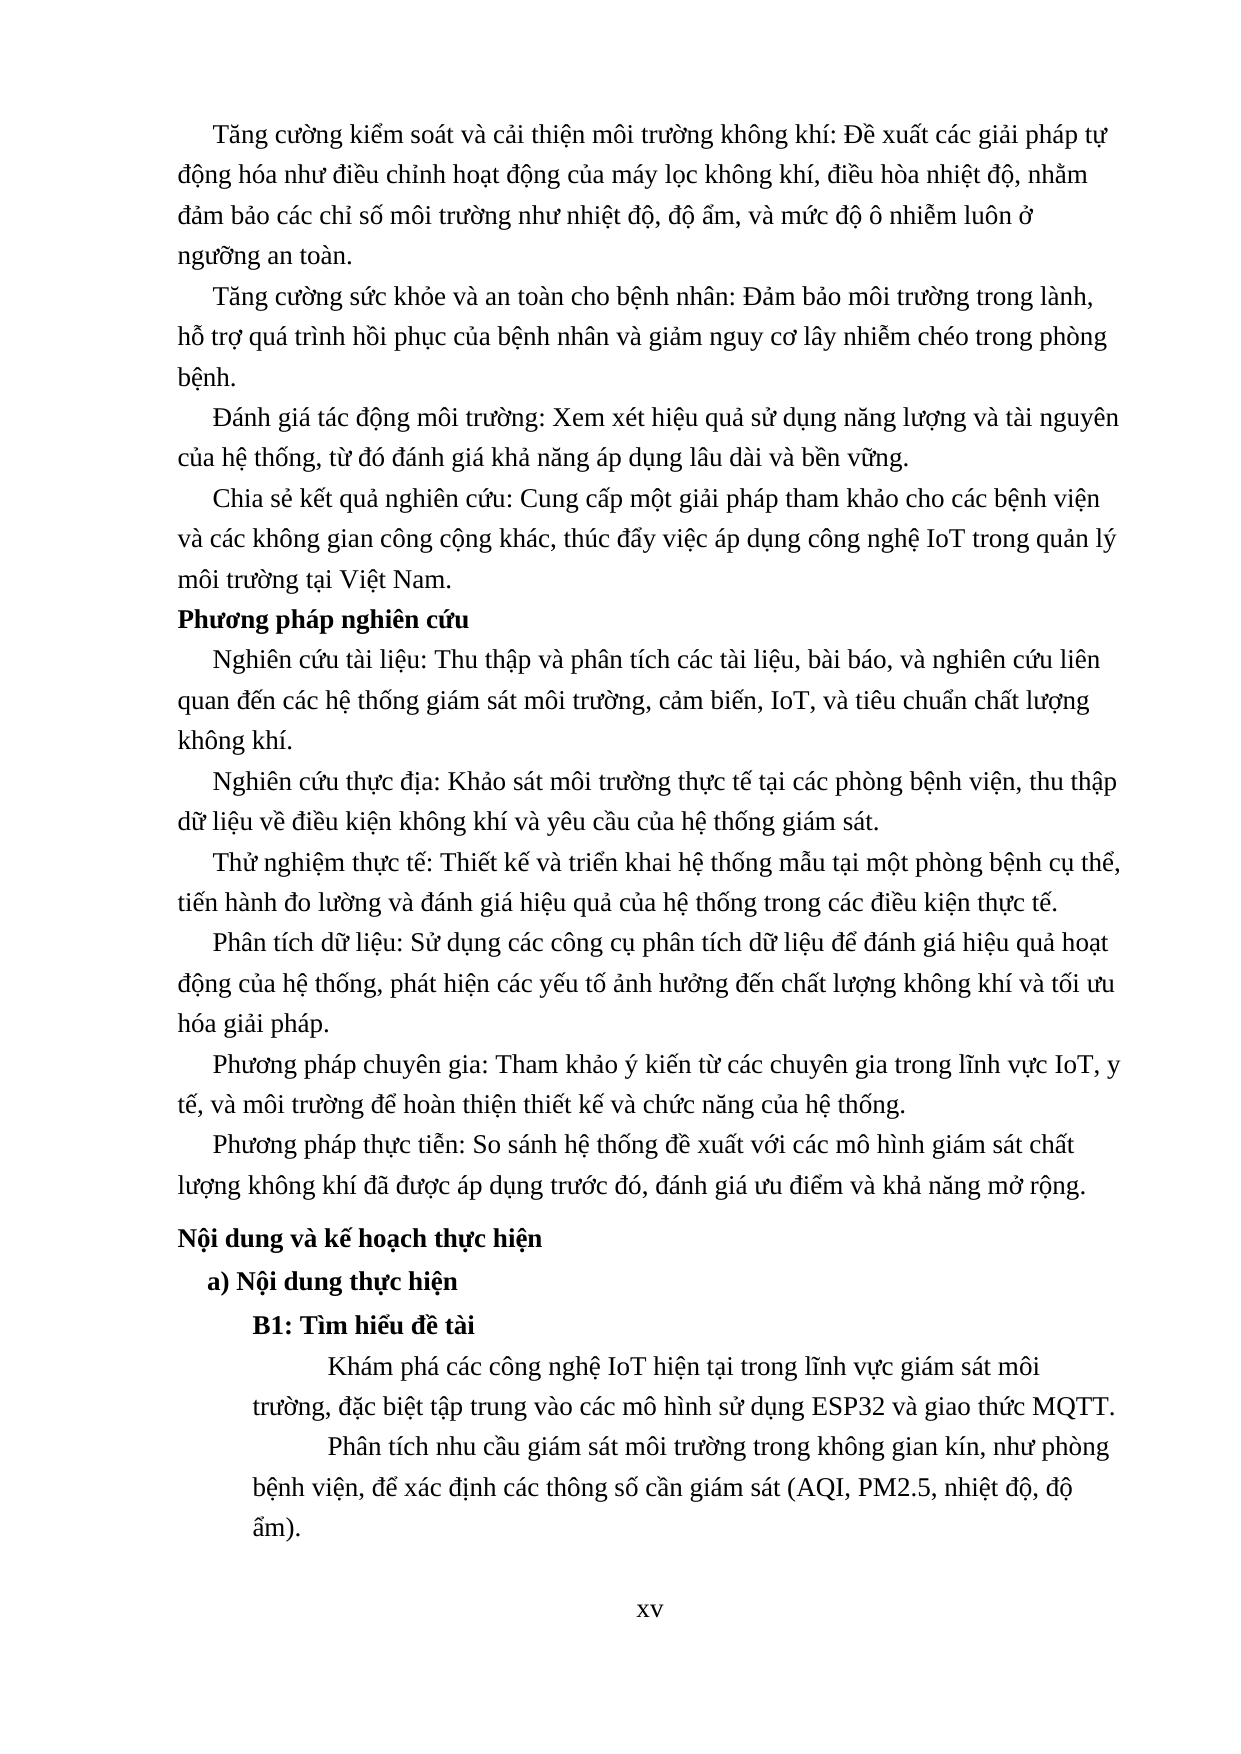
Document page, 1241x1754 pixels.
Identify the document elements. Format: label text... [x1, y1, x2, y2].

text Phương pháp thực tiễn: So sánh hệ thống đề xuất với các mô hình giám sát chất lượng không khí đã được áp dụng trước đó, đánh giá ưu điểm và khả năng mở rộng. [177, 1128, 1122, 1200]
text Nghiên cứu thực địa: Khảo sát môi trường thực tế tại các phòng bệnh viện, thu thập dữ liệu về điều kiện không khí và yêu cầu của hệ thống giám sát. [177, 765, 1122, 836]
text Tăng cường kiểm soát và cải thiện môi trường không khí: Đề xuất các giải pháp tự động hóa như điều chỉnh hoạt động của máy lọc không khí, điều hòa nhiệt độ, nhằm đảm bảo các chỉ số môi trường như nhiệt độ, độ ẩm, và mức độ ô nhiễm luôn ở ngưỡng an toàn. [177, 118, 1122, 271]
text Nội dung và kế hoạch thực hiện [177, 1222, 1122, 1253]
text Phân tích nhu cầu giám sát môi trường trong không gian kín, như phòng bệnh viện, để xác định các thông số cần giám sát (AQI, PM2.5, nhiệt độ, độ ẩm). [252, 1430, 1122, 1542]
text Phân tích dữ liệu: Sử dụng các công cụ phân tích dữ liệu để đánh giá hiệu quả hoạt động của hệ thống, phát hiện các yếu tố ảnh hưởng đến chất lượng không khí và tối ưu hóa giải pháp. [177, 926, 1122, 1038]
text Phương pháp nghiên cứu [177, 603, 1122, 634]
text Phương pháp chuyên gia: Tham khảo ý kiến từ các chuyên gia trong lĩnh vực IoT, y tế, và môi trường để hoàn thiện thiết kế và chức năng của hệ thống. [177, 1048, 1122, 1119]
text Khám phá các công nghệ IoT hiện tại trong lĩnh vực giám sát môi trường, đặc biệt tập trung vào các mô hình sử dụng ESP32 và giao thức MQTT. [252, 1349, 1122, 1421]
text B1: Tìm hiểu đề tài [177, 1309, 1122, 1340]
text Nghiên cứu tài liệu: Thu thập và phân tích các tài liệu, bài báo, và nghiên cứu liên quan đến các hệ thống giám sát môi trường, cảm biến, IoT, và tiêu chuẩn chất lượng không khí. [177, 643, 1122, 756]
text Chia sẻ kết quả nghiên cứu: Cung cấp một giải pháp tham khảo cho các bệnh viện và các không gian công cộng khác, thúc đẩy việc áp dụng công nghệ IoT trong quản lý môi trường tại Việt Nam. [177, 482, 1122, 594]
text Tăng cường sức khỏe và an toàn cho bệnh nhân: Đảm bảo môi trường trong lành, hỗ trợ quá trình hồi phục của bệnh nhân và giảm nguy cơ lây nhiễm chéo trong phòng bệnh. [177, 280, 1122, 392]
text Đánh giá tác động môi trường: Xem xét hiệu quả sử dụng năng lượng và tài nguyên của hệ thống, từ đó đánh giá khả năng áp dụng lâu dài và bền vững. [177, 401, 1122, 473]
text a) Nội dung thực hiện [177, 1266, 1122, 1297]
text Thử nghiệm thực tế: Thiết kế và triển khai hệ thống mẫu tại một phòng bệnh cụ thể, tiến hành đo lường và đánh giá hiệu quả của hệ thống trong các điều kiện thực tế. [177, 846, 1122, 917]
